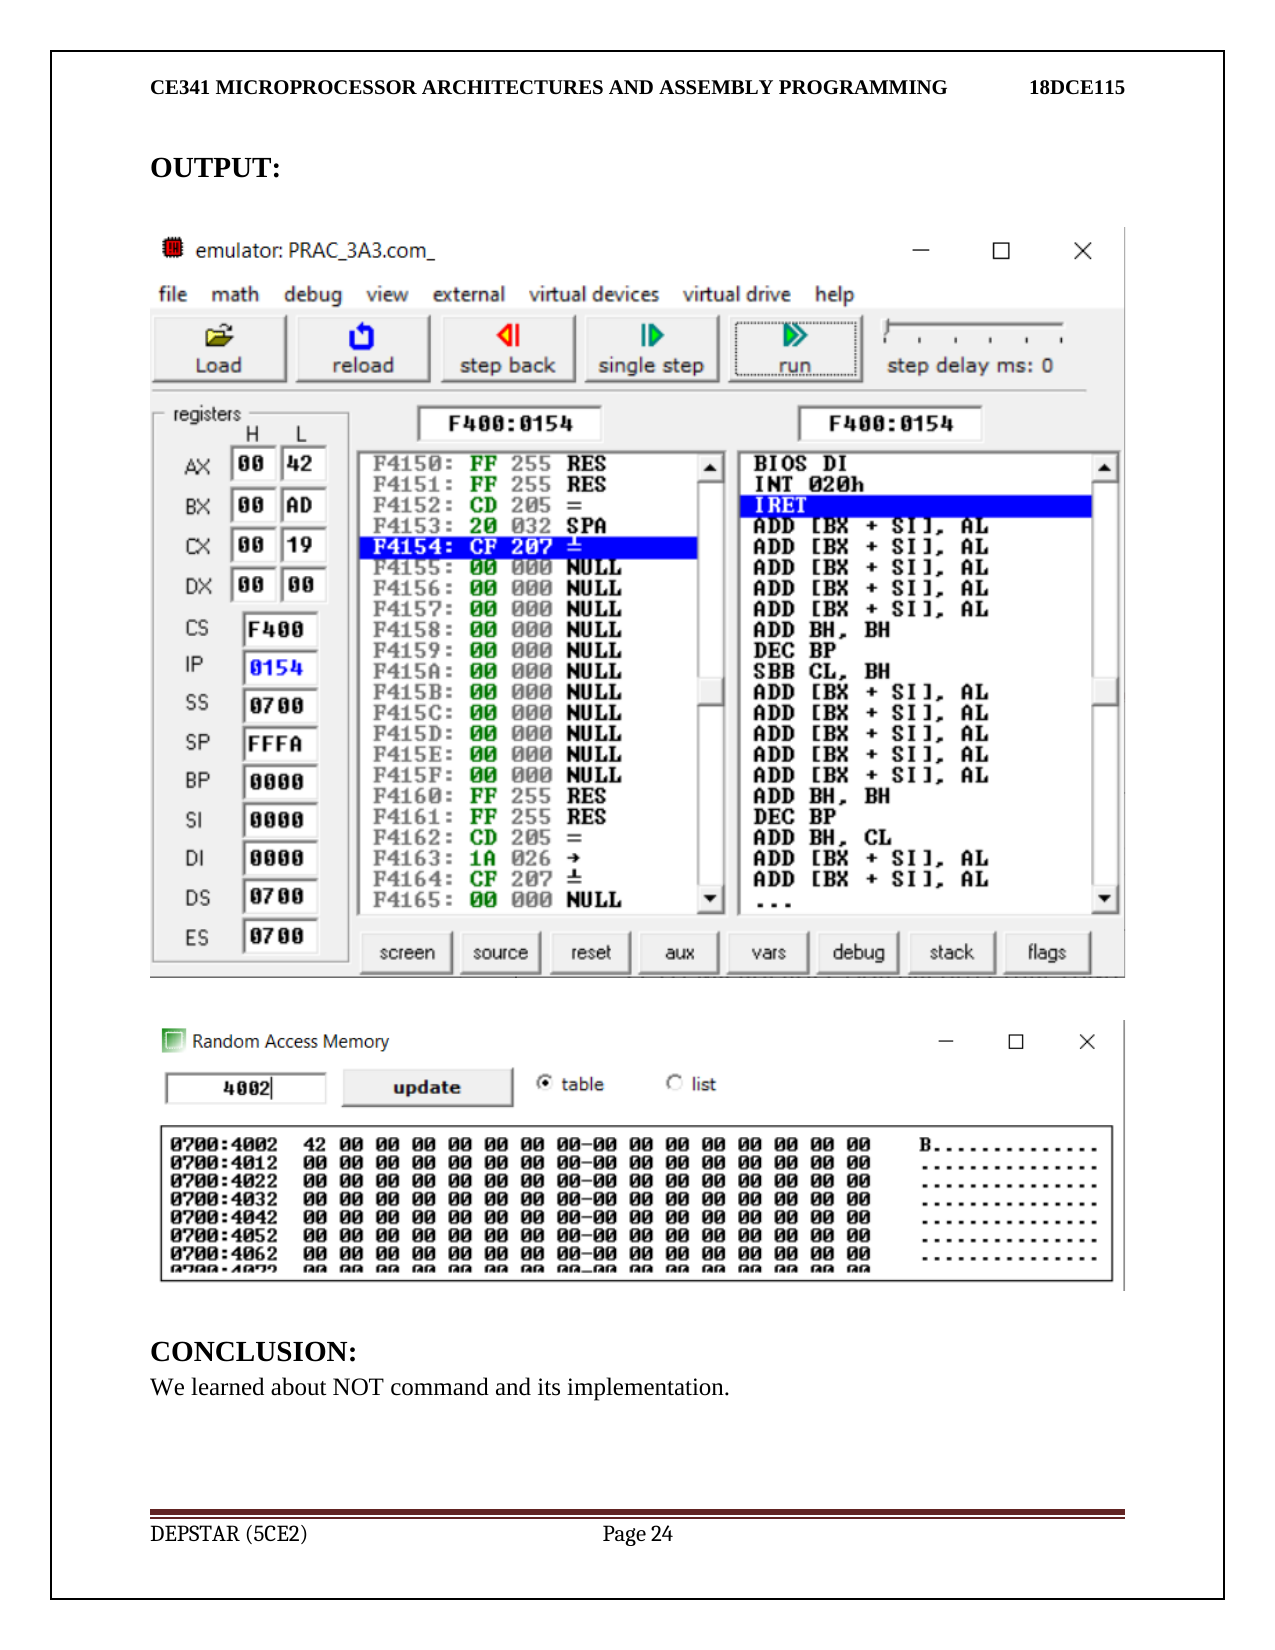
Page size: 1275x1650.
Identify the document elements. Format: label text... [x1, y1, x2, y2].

picture [150, 1020, 1125, 1291]
picture [150, 227, 1125, 978]
text CONCLUSION: [150, 1334, 1125, 1367]
text We learned about NOT command and its implementation. [150, 1372, 1125, 1401]
text OUTPUT: [150, 150, 1125, 183]
